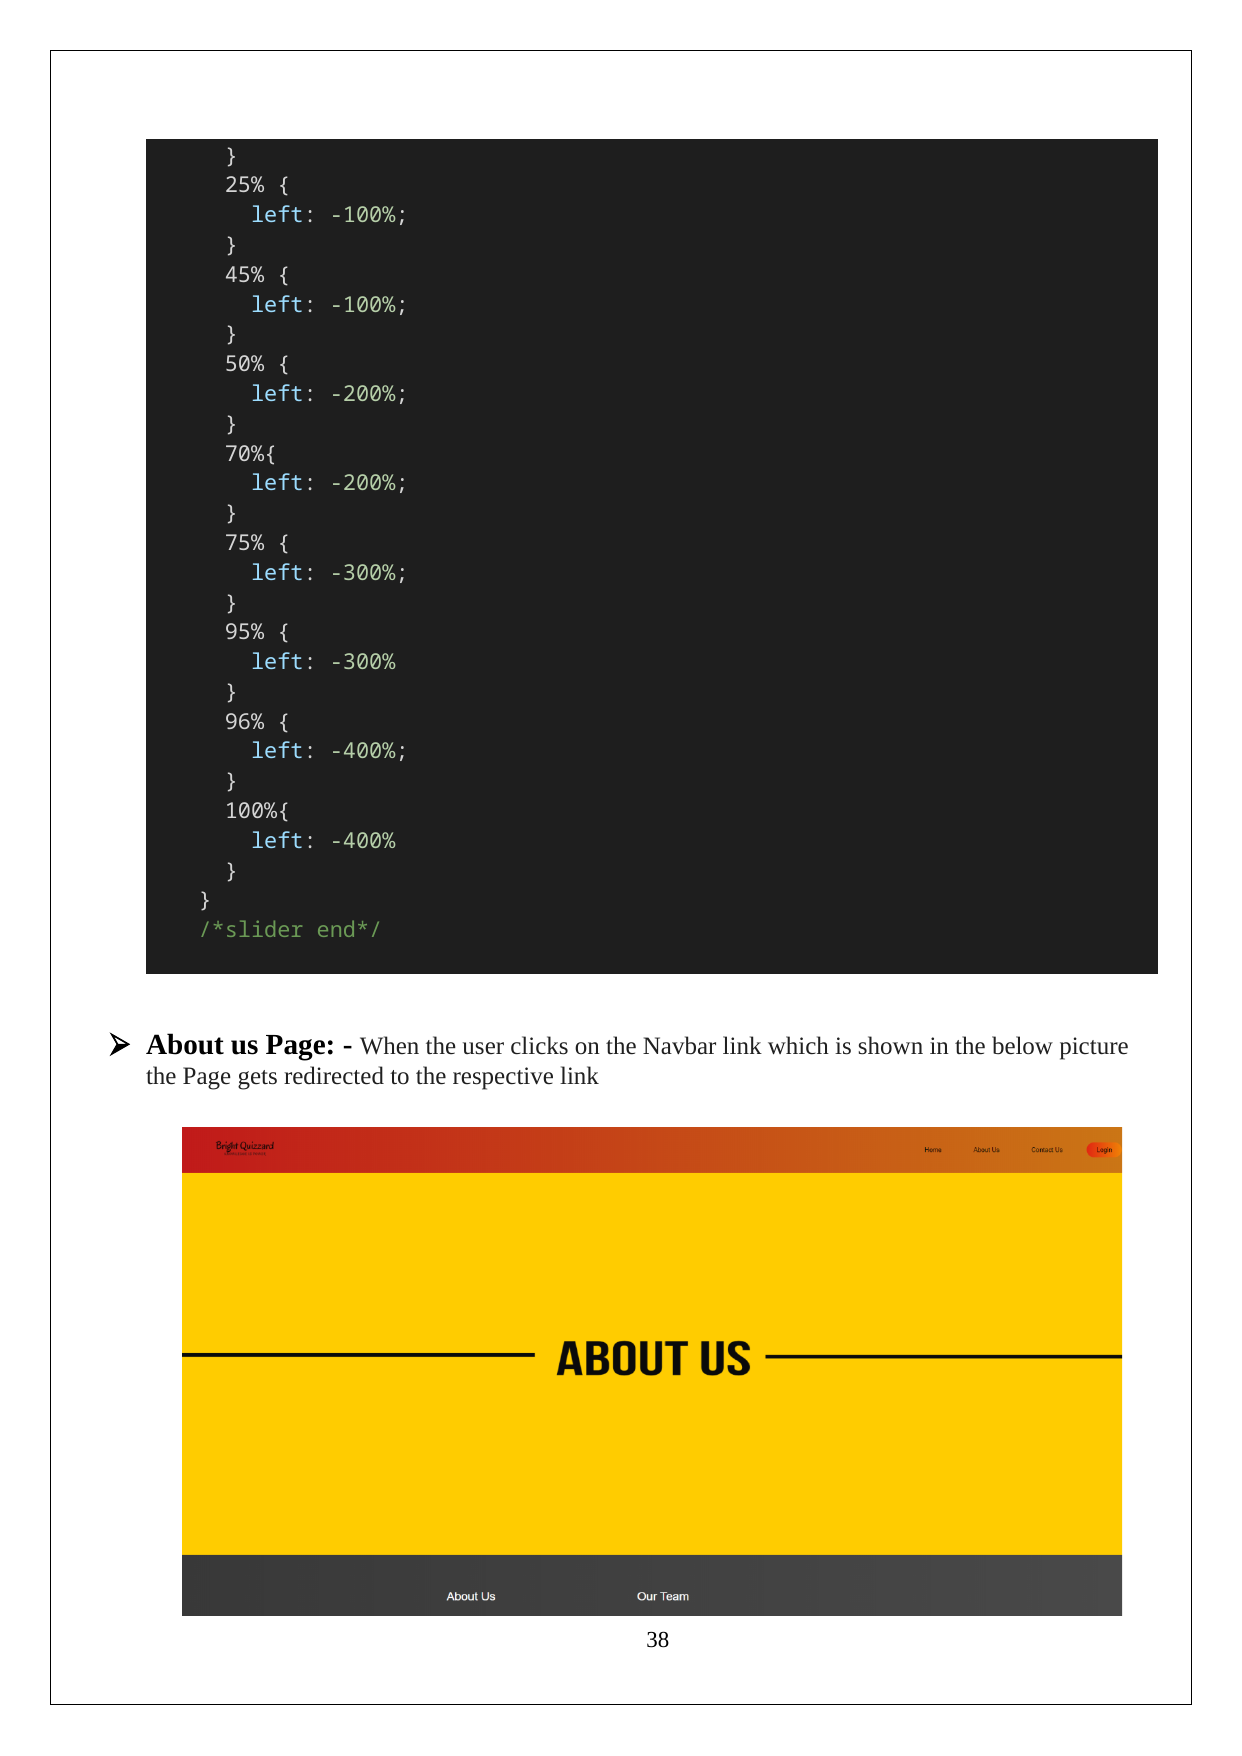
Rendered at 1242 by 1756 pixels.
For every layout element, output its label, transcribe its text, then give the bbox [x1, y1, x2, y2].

text } [146, 229, 1158, 259]
text } [146, 854, 1158, 884]
text left: -100%; [146, 199, 1158, 229]
text /*slider end*/ [146, 914, 1158, 944]
text } [146, 139, 1158, 169]
text 70%{ [146, 437, 1158, 467]
text left: -400%; [146, 735, 1158, 765]
text left: -200%; [146, 378, 1158, 408]
text } [146, 408, 1158, 437]
text } [146, 497, 1158, 527]
text left: -300% [146, 646, 1158, 676]
text 45% { [146, 259, 1158, 288]
text } [146, 765, 1158, 795]
text 25% { [146, 169, 1158, 199]
text } [146, 884, 1158, 914]
text left: -400% [146, 825, 1158, 854]
text } [146, 676, 1158, 706]
text 75% { [146, 527, 1158, 557]
text } [146, 586, 1158, 616]
text } [146, 318, 1158, 348]
text left: -300%; [146, 557, 1158, 586]
text 95% { [146, 616, 1158, 646]
text 100%{ [146, 795, 1158, 825]
list About us Page: - When the user clicks on the Navbar link which is shown in the below picture the Page gets redirected to the respective link [108, 1027, 1158, 1090]
picture [182, 1127, 1123, 1616]
text left: -200%; [146, 467, 1158, 497]
text left: -100%; [146, 288, 1158, 318]
text 50% { [146, 348, 1158, 378]
text 96% { [146, 706, 1158, 735]
